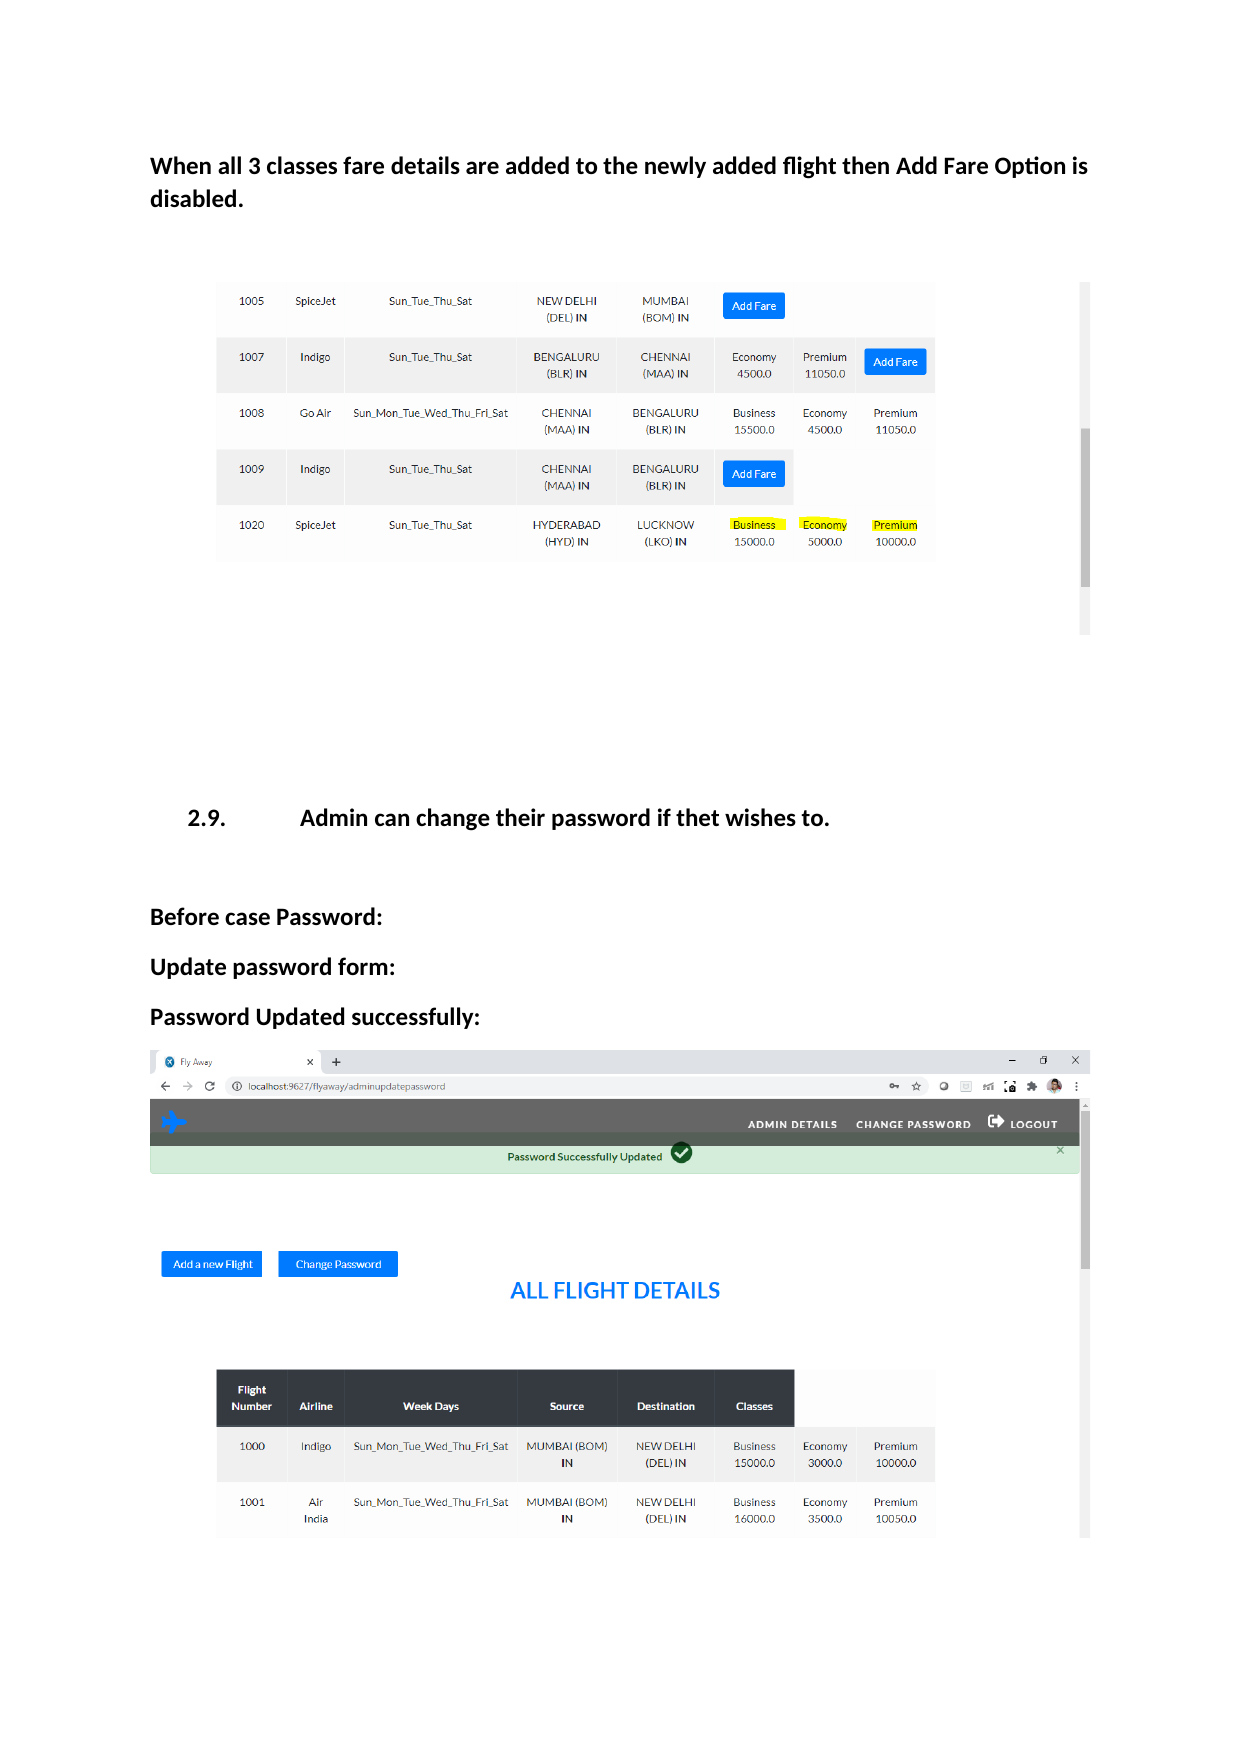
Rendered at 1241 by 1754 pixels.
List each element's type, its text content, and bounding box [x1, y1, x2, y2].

text Password Updated successfully: [150, 1001, 1090, 1031]
picture [150, 282, 1091, 635]
text Update password form: [150, 951, 1090, 982]
picture [150, 1050, 1091, 1538]
text Before case Password: [150, 902, 1090, 932]
text When all 3 classes fare details are added to the newly added flight then Add Fare Option is disabled. [150, 150, 1090, 213]
list Admin can change their password if thet wishes to. [187, 802, 1090, 833]
